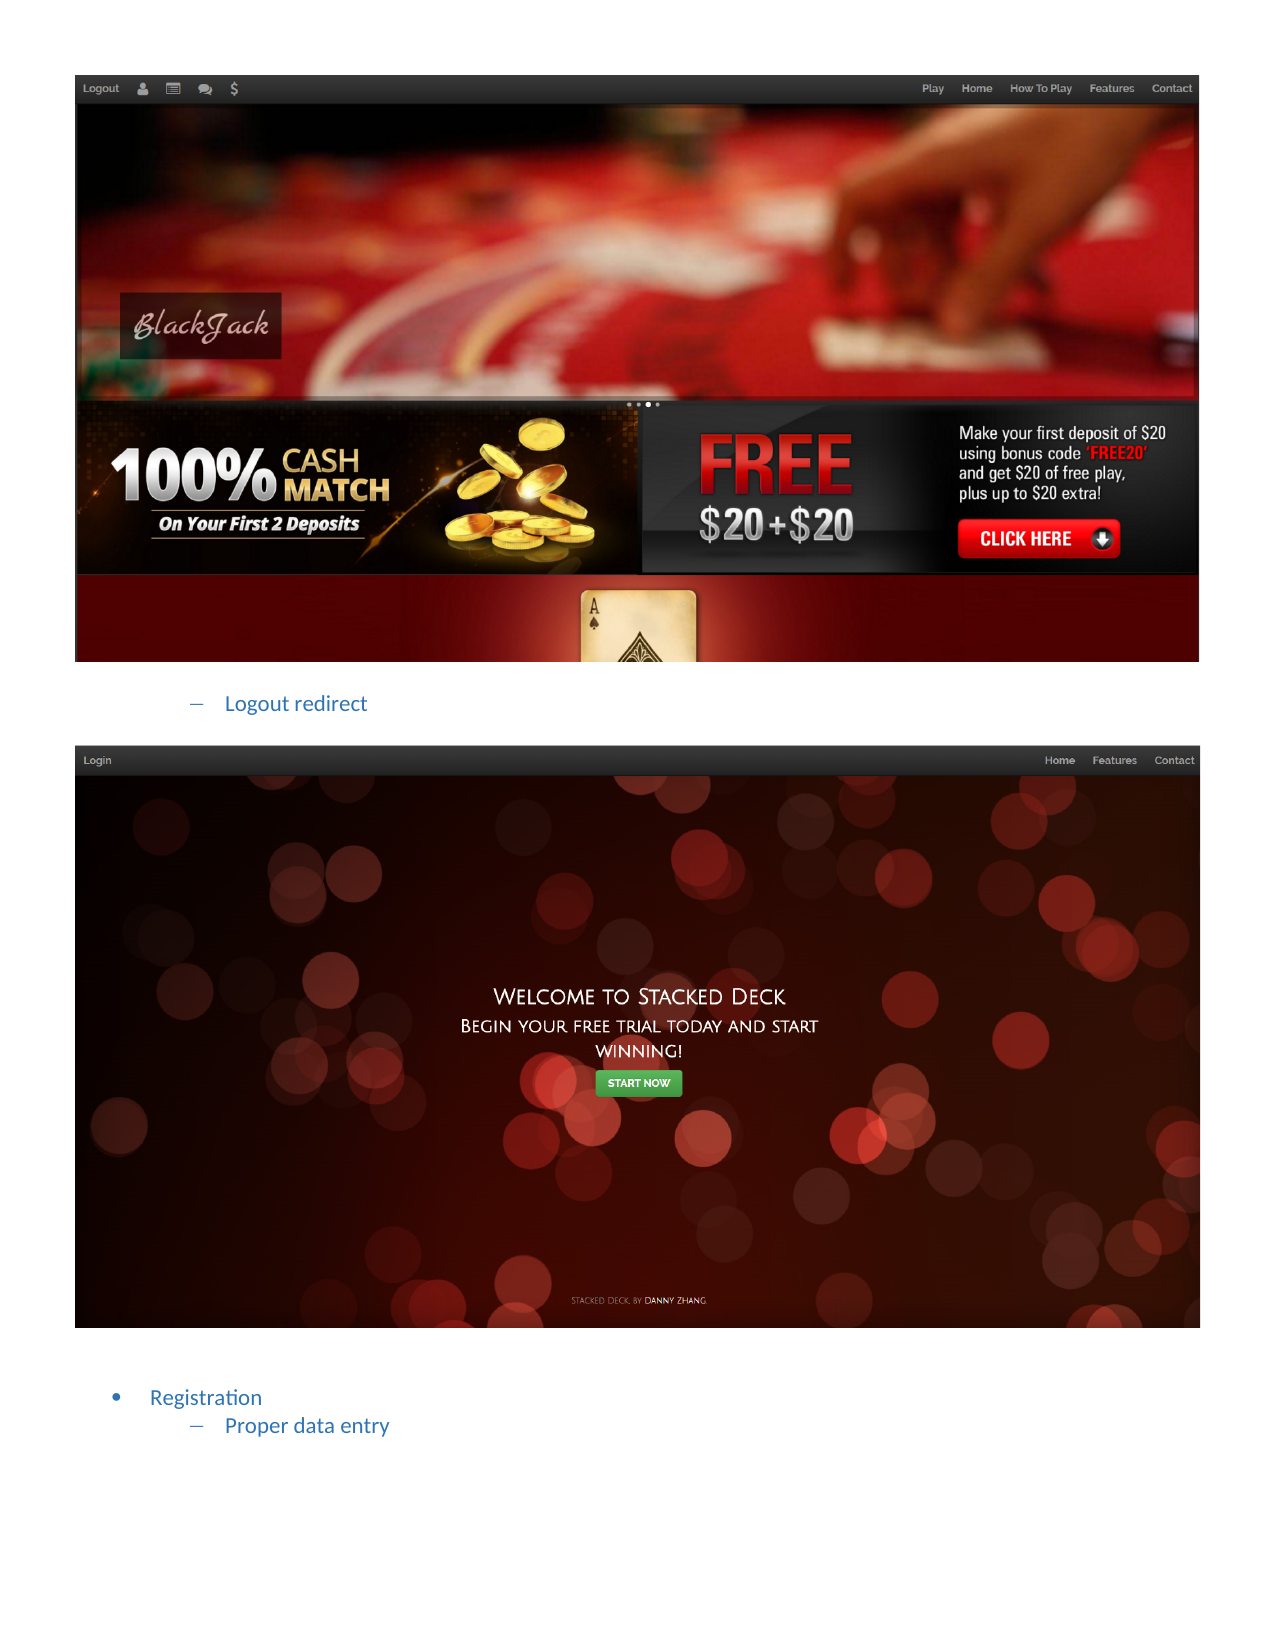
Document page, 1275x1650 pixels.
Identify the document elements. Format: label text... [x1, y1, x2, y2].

picture [75, 75, 1200, 662]
list Proper data entry [187, 1411, 1200, 1439]
picture [75, 745, 1200, 1328]
list Registration [112, 1383, 1200, 1411]
list Logout redirect [187, 689, 1200, 718]
